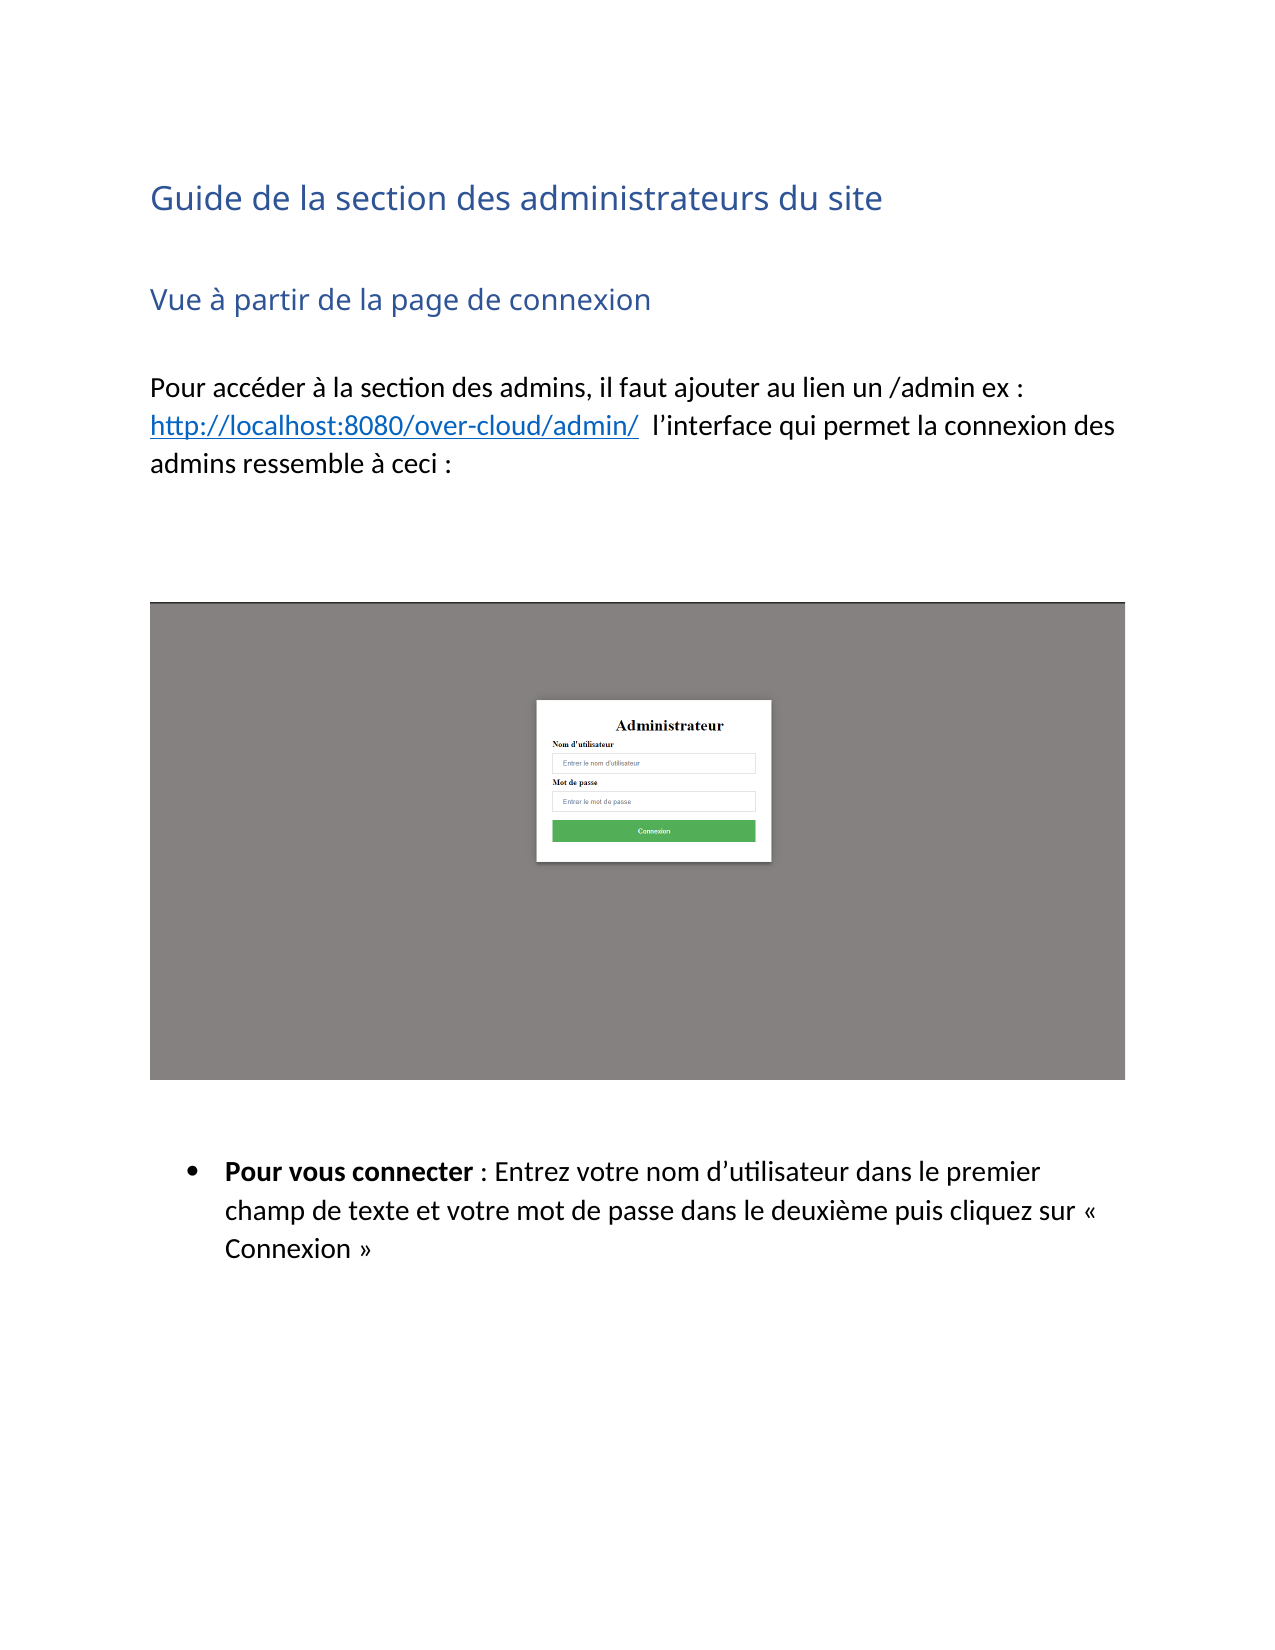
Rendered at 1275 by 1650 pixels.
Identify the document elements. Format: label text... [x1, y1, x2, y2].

list Pour vous connecter : Entrez votre nom d’utilisateur dans le premier champ de texte et votre mot de passe dans le deuxième puis cliquez sur « Connexion » [187, 1153, 1125, 1266]
subtitle Guide de la section des administrateurs du site [150, 175, 1125, 220]
text Pour accéder à la section des admins, il faut ajouter au lien un /admin ex : http://localhost:8080/over-cloud/admin/ l’interface qui permet la connexion des admins ressemble à ceci : [150, 369, 1125, 481]
subtitle Vue à partir de la page de connexion [150, 279, 1125, 319]
picture [150, 602, 1125, 1080]
